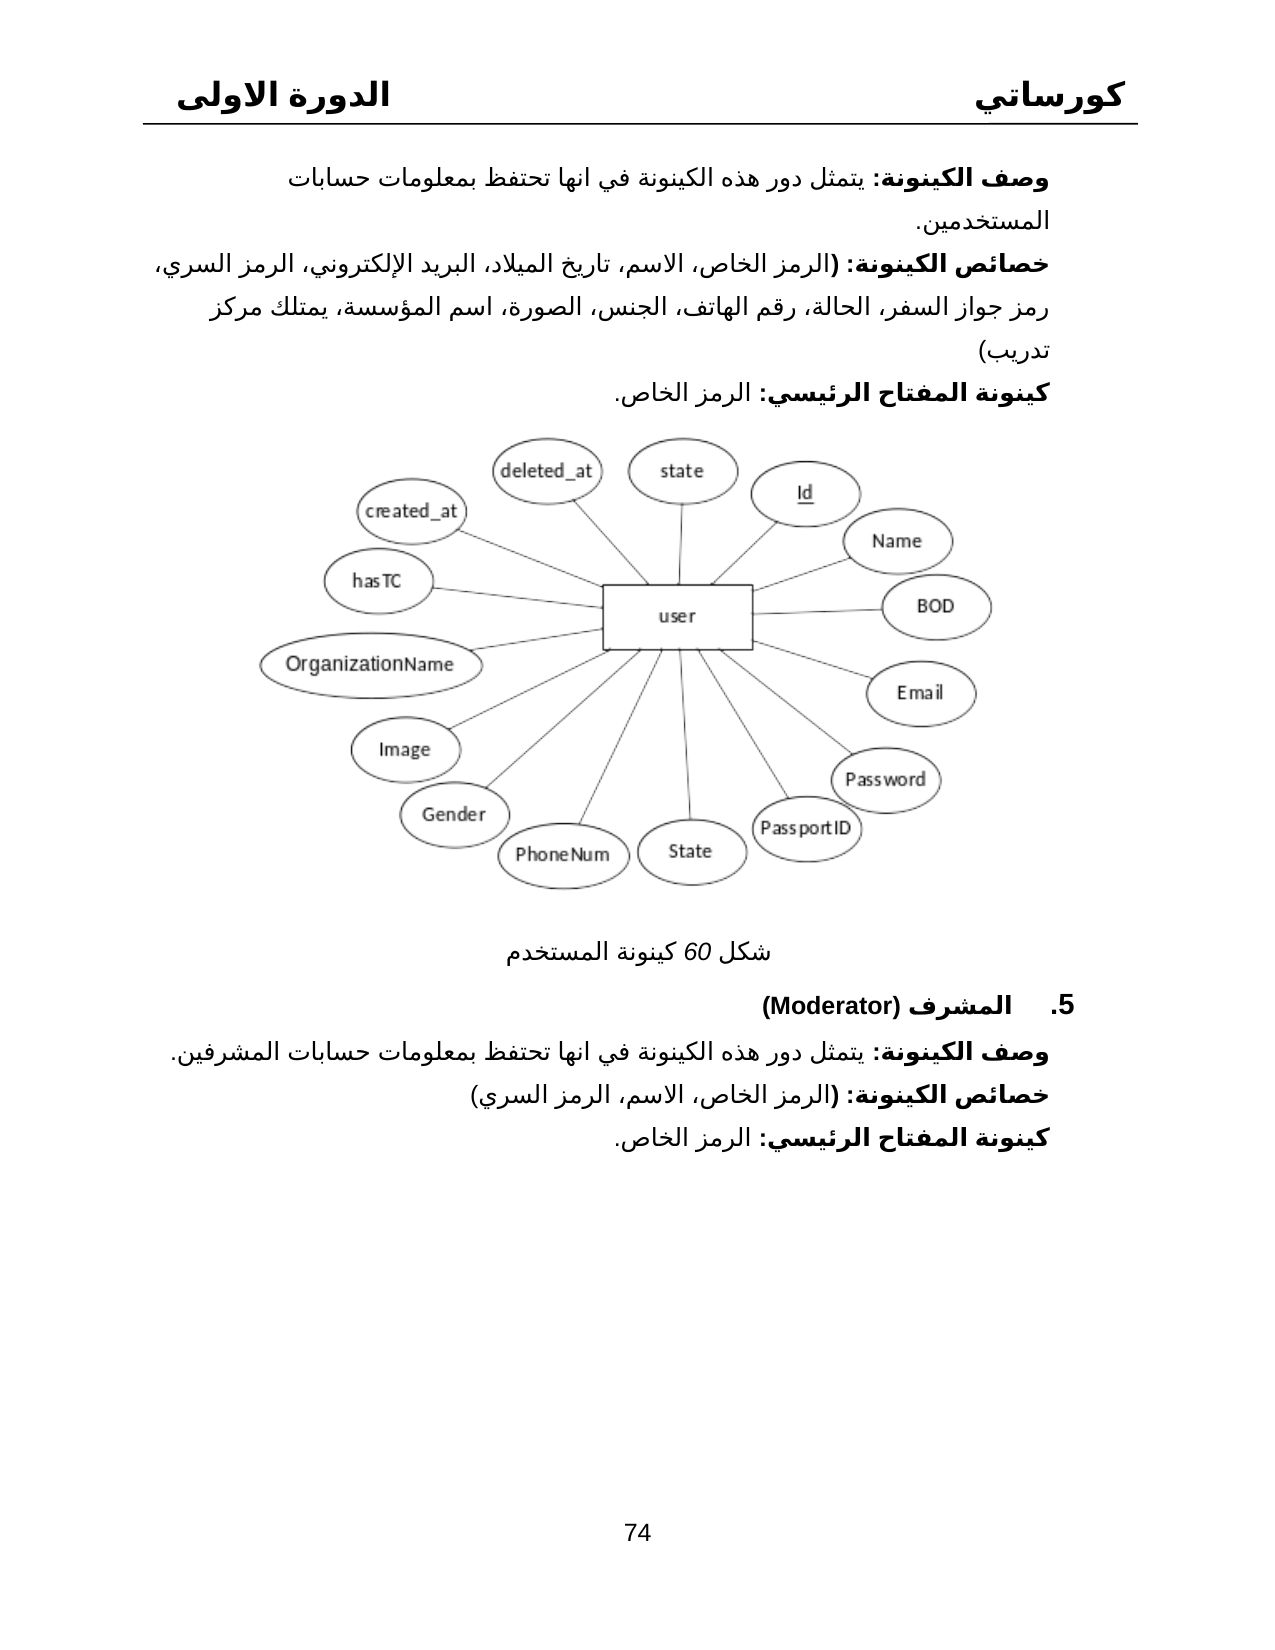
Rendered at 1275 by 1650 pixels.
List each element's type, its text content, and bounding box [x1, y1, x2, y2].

text كينونة المفتاح الرئيسي: الرمز الخاص. [150, 1123, 1050, 1152]
text وصف الكينونة: يتمثل دور هذه الكينونة في انها تحتفظ بمعلومات حسابات المستخدمين. [150, 162, 1050, 234]
text خصائص الكينونة: (الرمز الخاص، الاسم، تاريخ الميلاد، البريد الإلكتروني، الرمز السري، رمز جواز السفر، الحالة، رقم الهاتف، الجنس، الصورة، اسم المؤسسة، يمتلك مركز تدريب) [150, 249, 1050, 364]
text وصف الكينونة: يتمثل دور هذه الكينونة في انها تحتفظ بمعلومات حسابات المشرفين. [150, 1037, 1050, 1066]
text خصائص الكينونة: (الرمز الخاص، الاسم، الرمز السري) [150, 1080, 1050, 1109]
list المشرف (Moderator) [150, 987, 1050, 1020]
text كينونة المفتاح الرئيسي: الرمز الخاص. [150, 378, 1050, 407]
